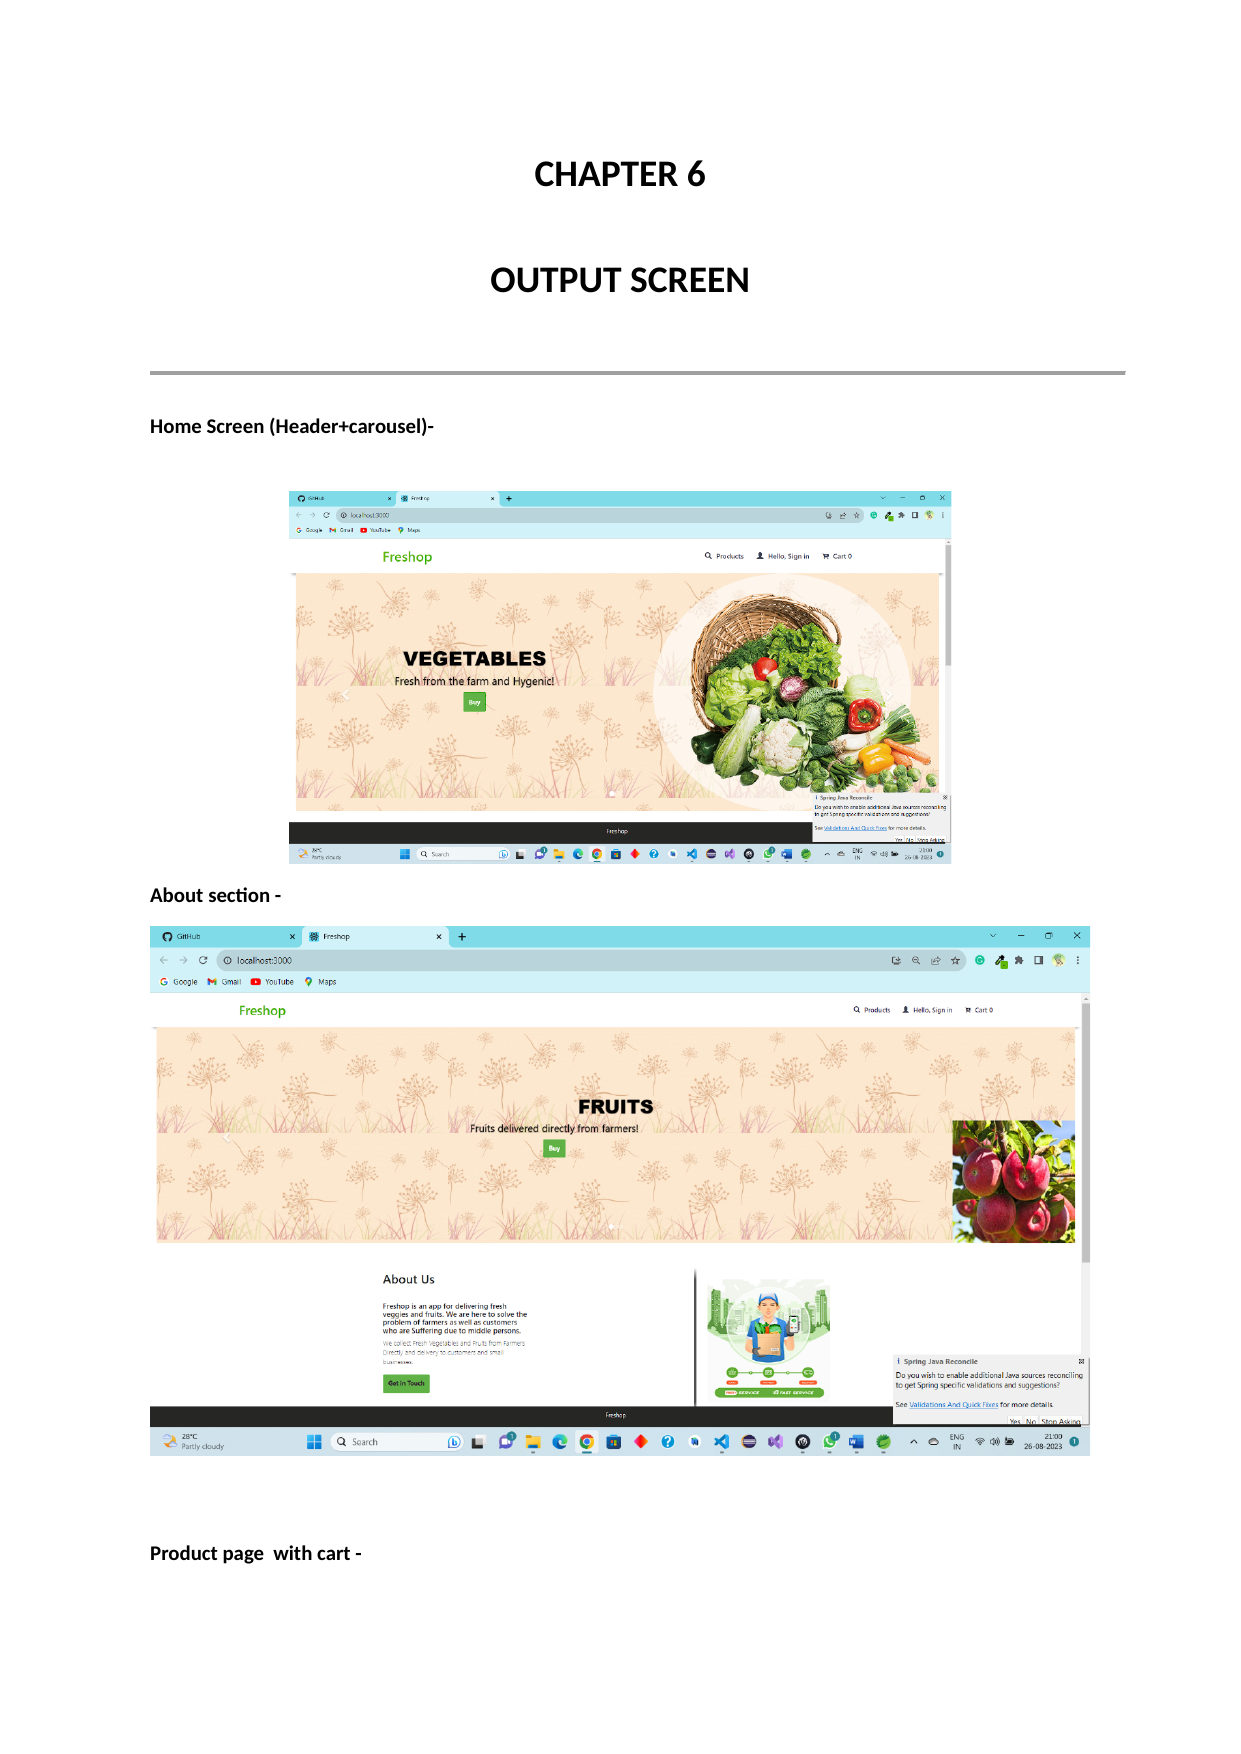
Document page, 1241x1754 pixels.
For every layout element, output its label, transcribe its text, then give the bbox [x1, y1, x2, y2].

picture [150, 926, 1091, 1456]
text CHAPTER 6 [150, 150, 1090, 196]
text Home Screen (Header+carousel)- [150, 416, 1090, 437]
text About section - [150, 883, 1090, 908]
text Product page with cart - [150, 1541, 1090, 1566]
picture [147, 368, 1128, 377]
text OUTPUT SCREEN [150, 256, 1090, 302]
picture [289, 491, 952, 864]
